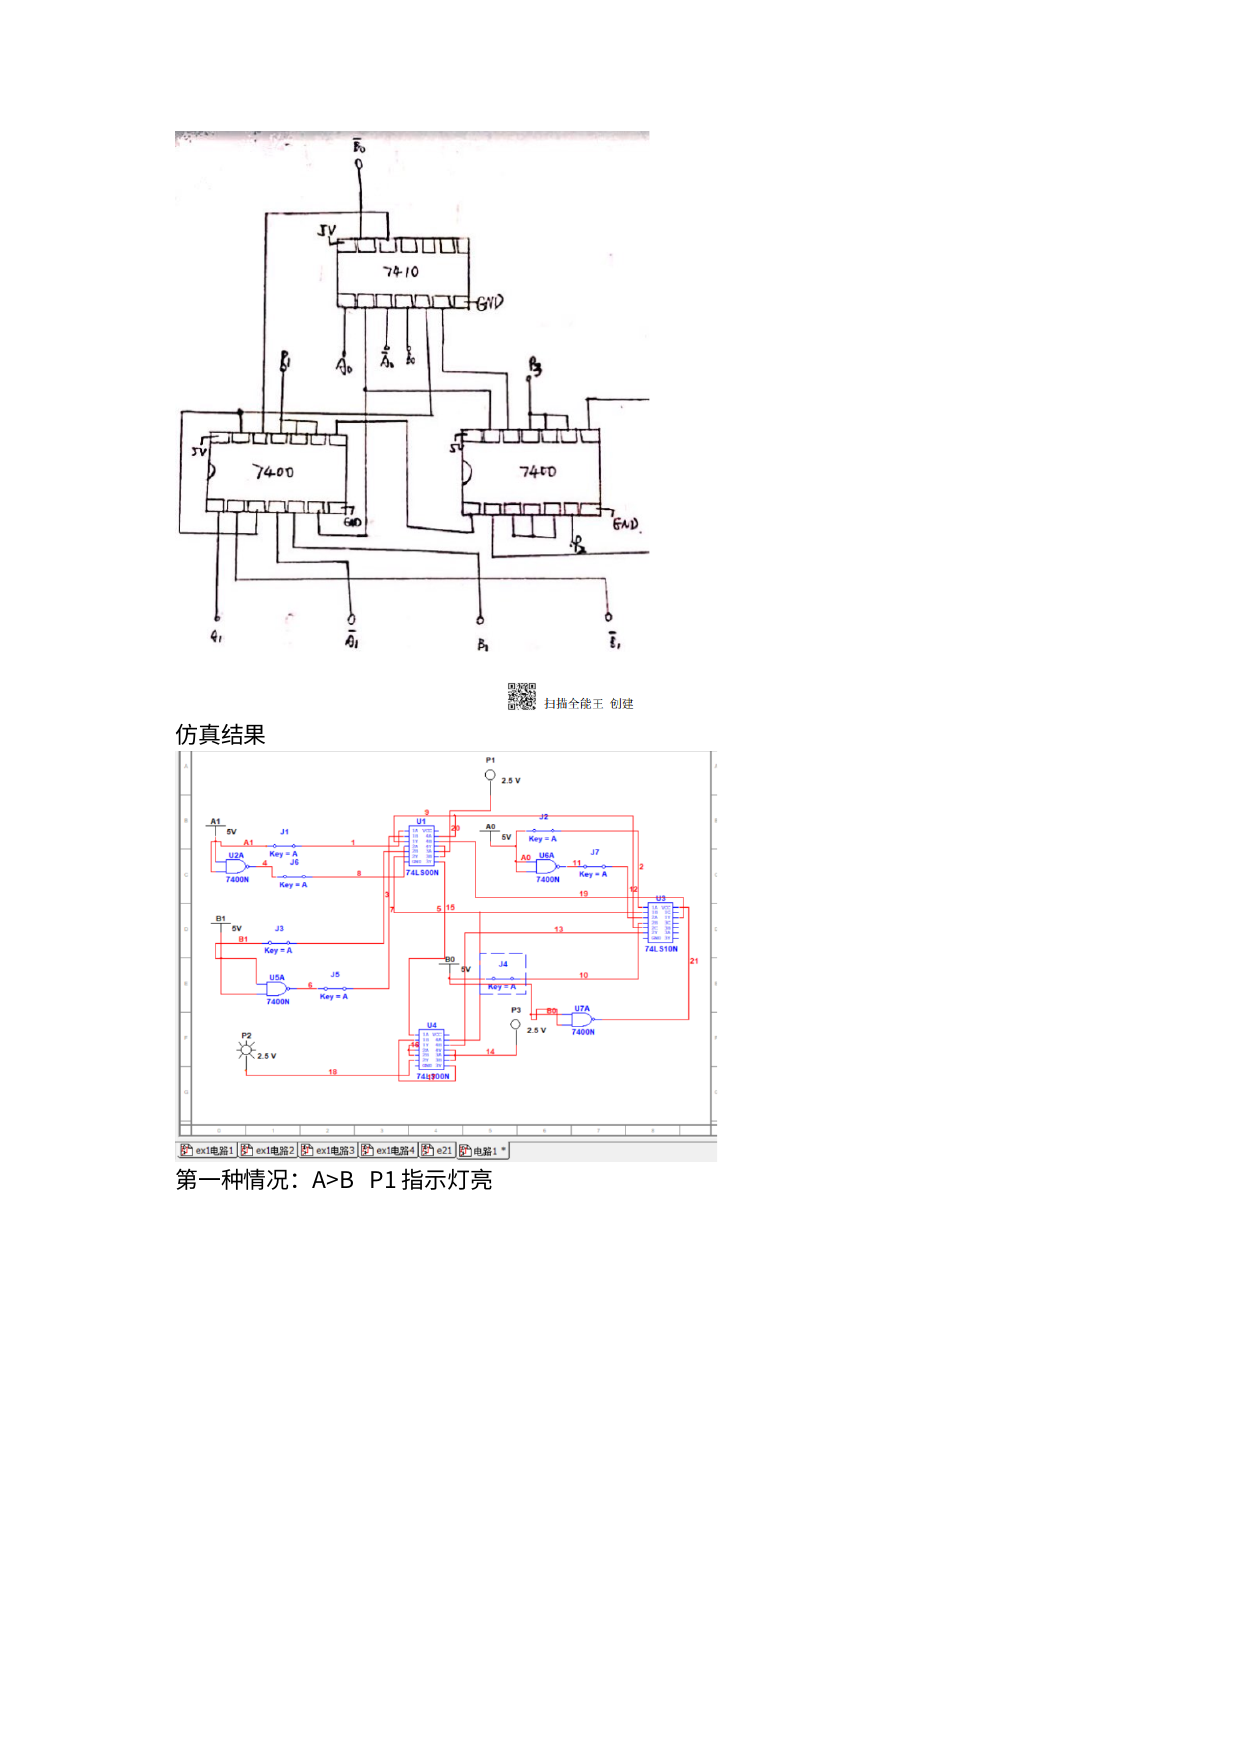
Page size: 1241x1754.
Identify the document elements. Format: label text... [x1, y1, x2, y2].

text 仿真结果 [175, 717, 1065, 750]
picture [175, 751, 718, 1162]
text 第一种情况：A>B P1指示灯亮 [175, 1162, 1065, 1195]
picture [175, 131, 650, 717]
